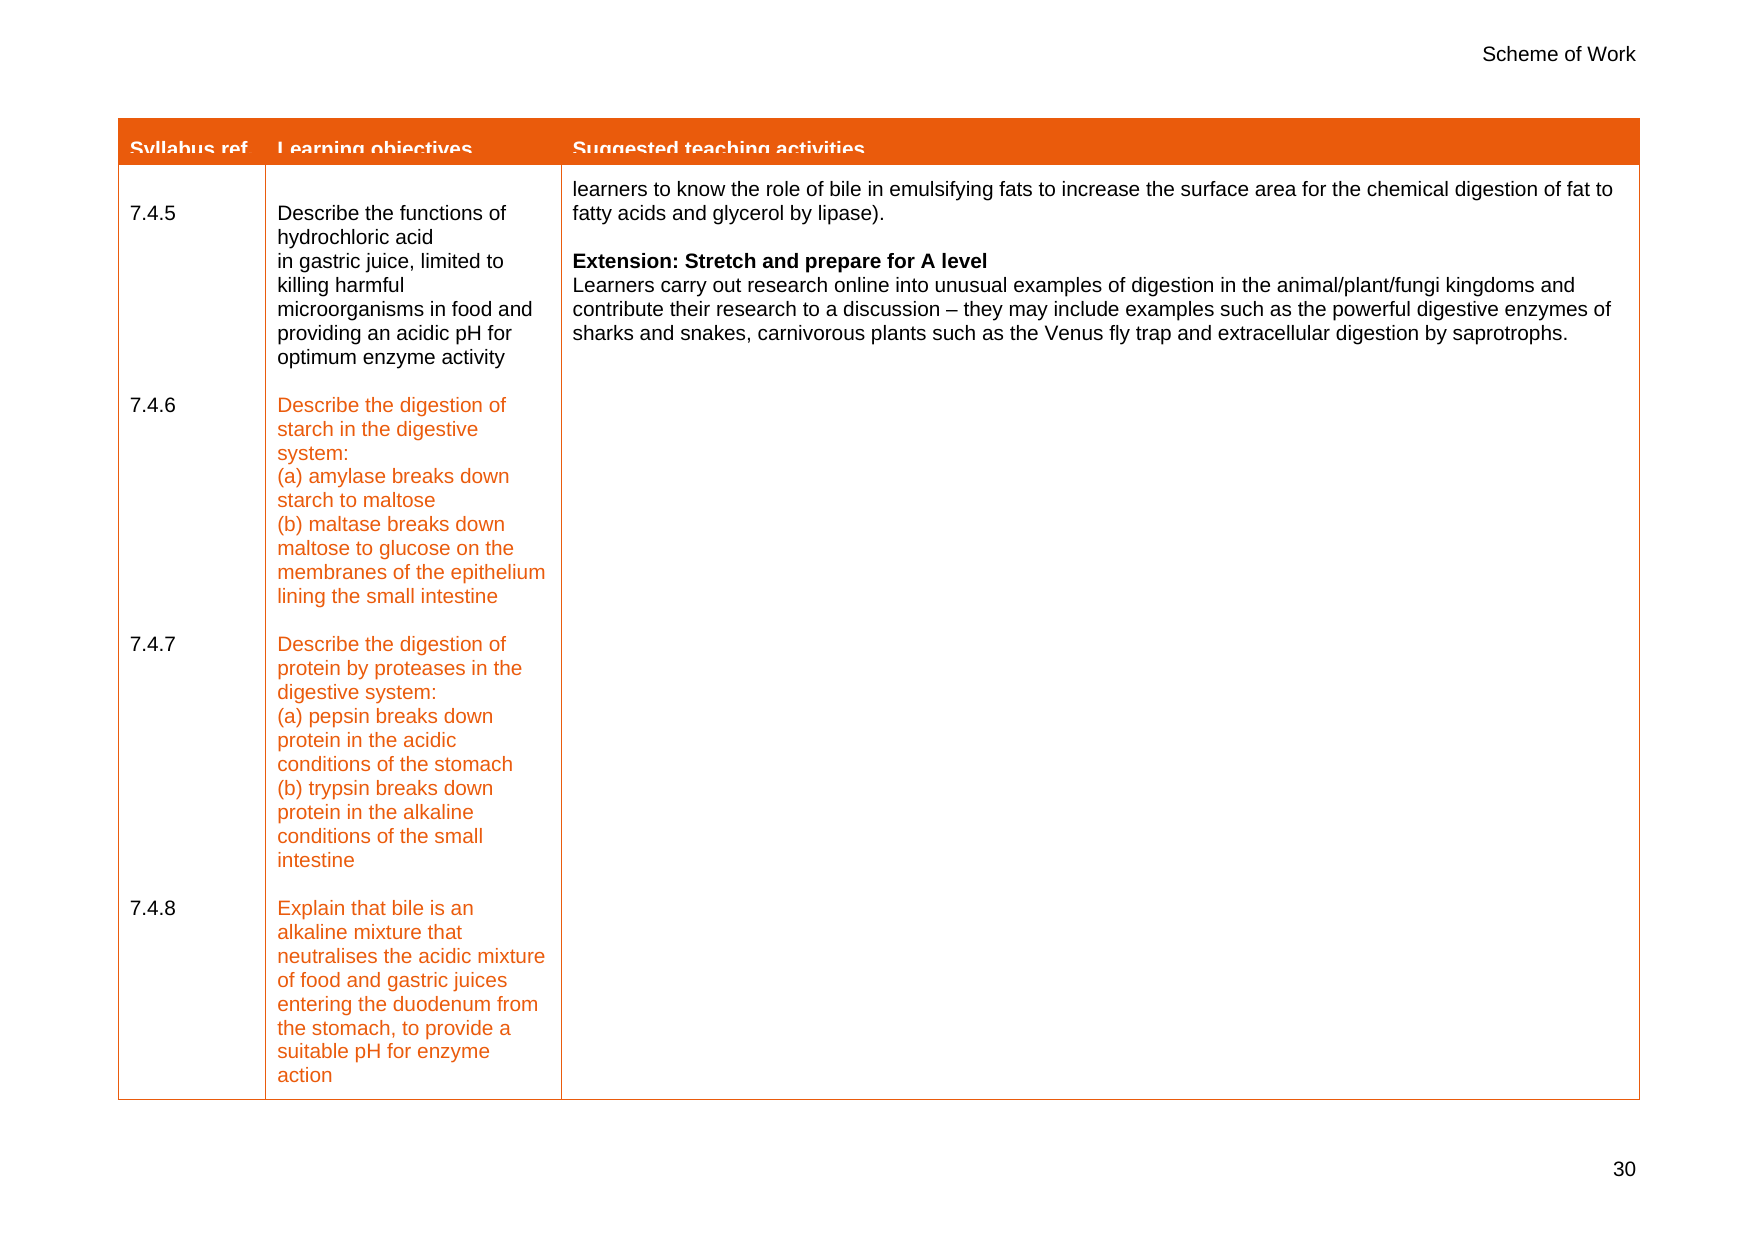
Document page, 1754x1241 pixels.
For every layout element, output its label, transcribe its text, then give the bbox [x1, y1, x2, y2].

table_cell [266, 165, 561, 1099]
table_header Learning objectives [266, 119, 561, 164]
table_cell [119, 165, 265, 1099]
table_header Syllabus ref. [119, 119, 265, 164]
table_header Suggested teaching activities [562, 119, 1639, 164]
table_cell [562, 165, 1639, 1099]
